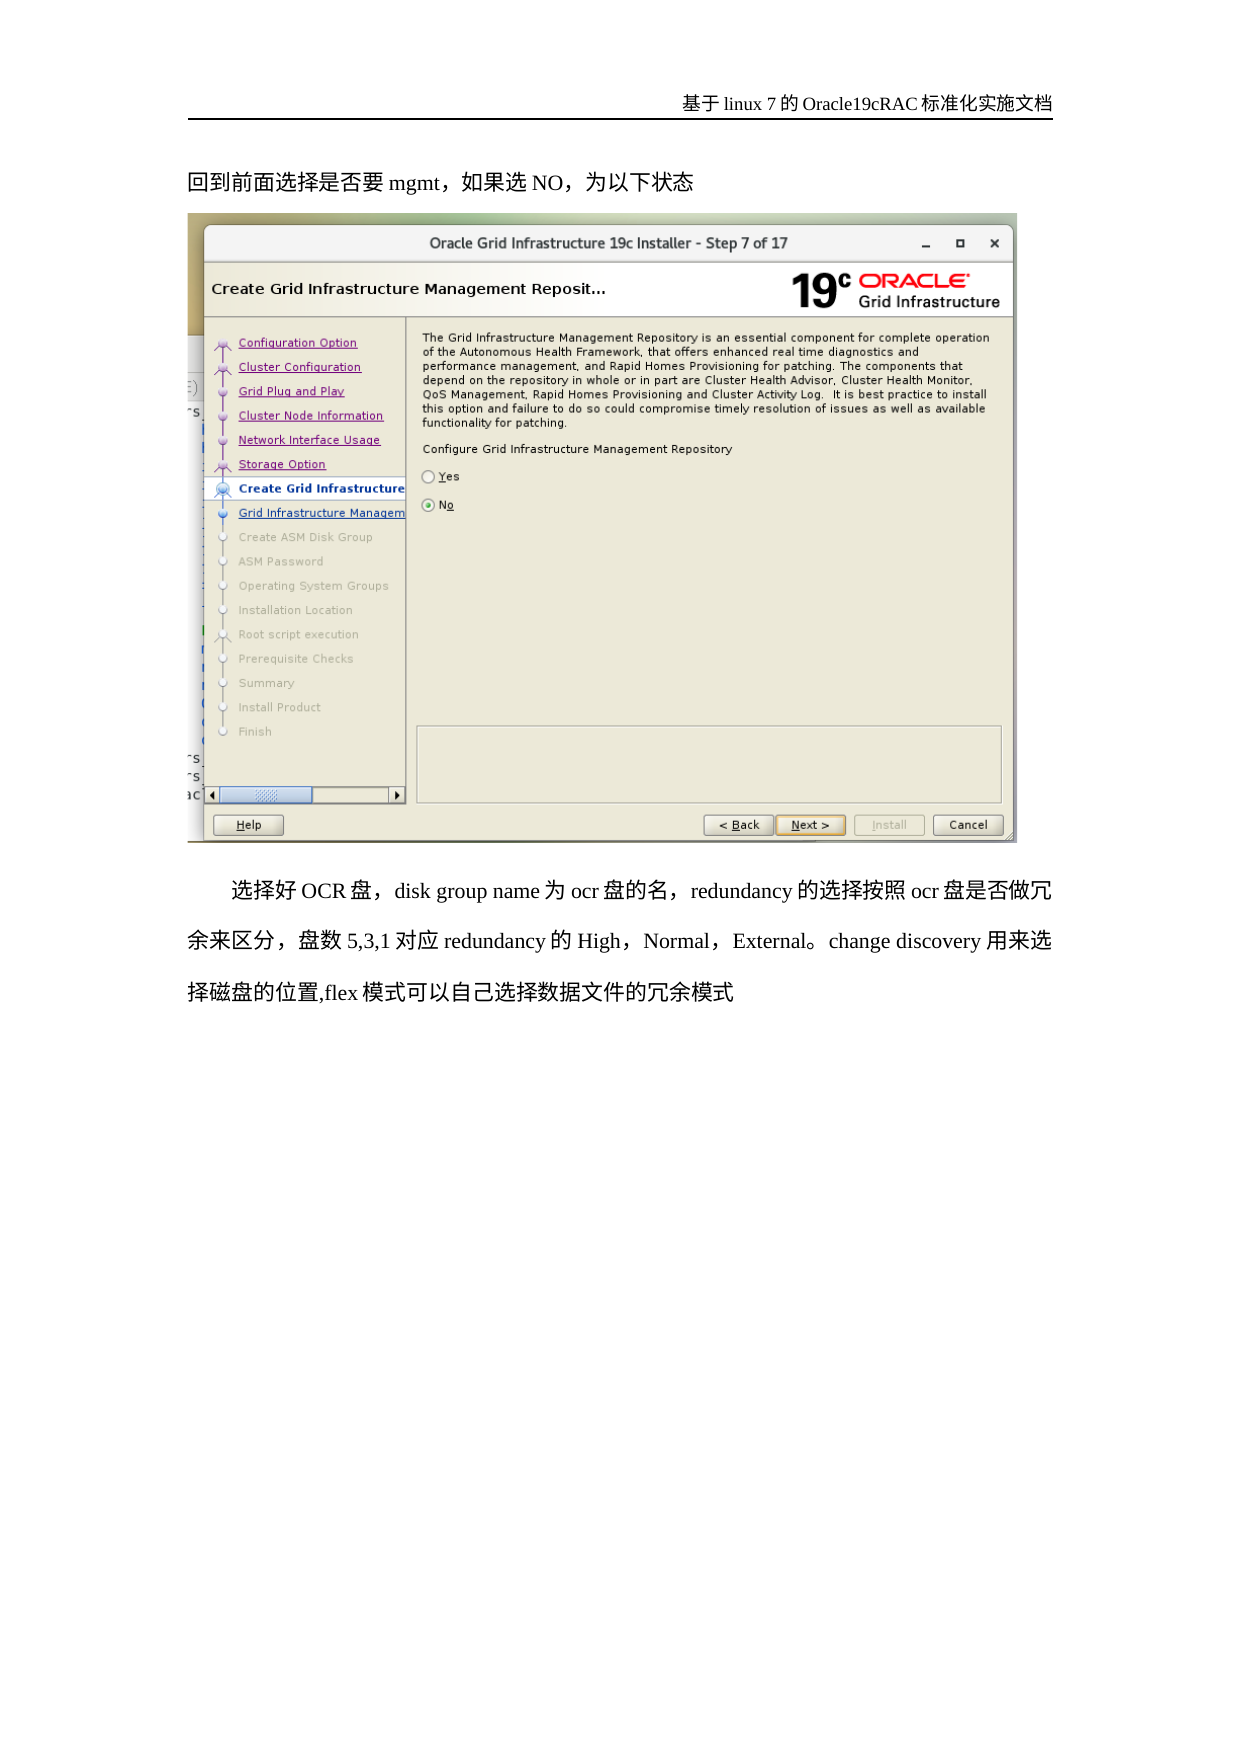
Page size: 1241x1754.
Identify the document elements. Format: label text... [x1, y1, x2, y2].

picture [187, 213, 1018, 843]
text 回到前面选择是否要mgmt，如果选NO，为以下状态 [187, 164, 1053, 198]
text 选择好OCR盘，disk group name为ocr盘的名，redundancy的选择按照ocr盘是否做冗余来区分，盘数5,3,1对应redundancy的High，Normal，External。change discovery用来选择磁盘的位置,flex模式可以自己选择数据文件的冗余模式 [187, 871, 1053, 1007]
